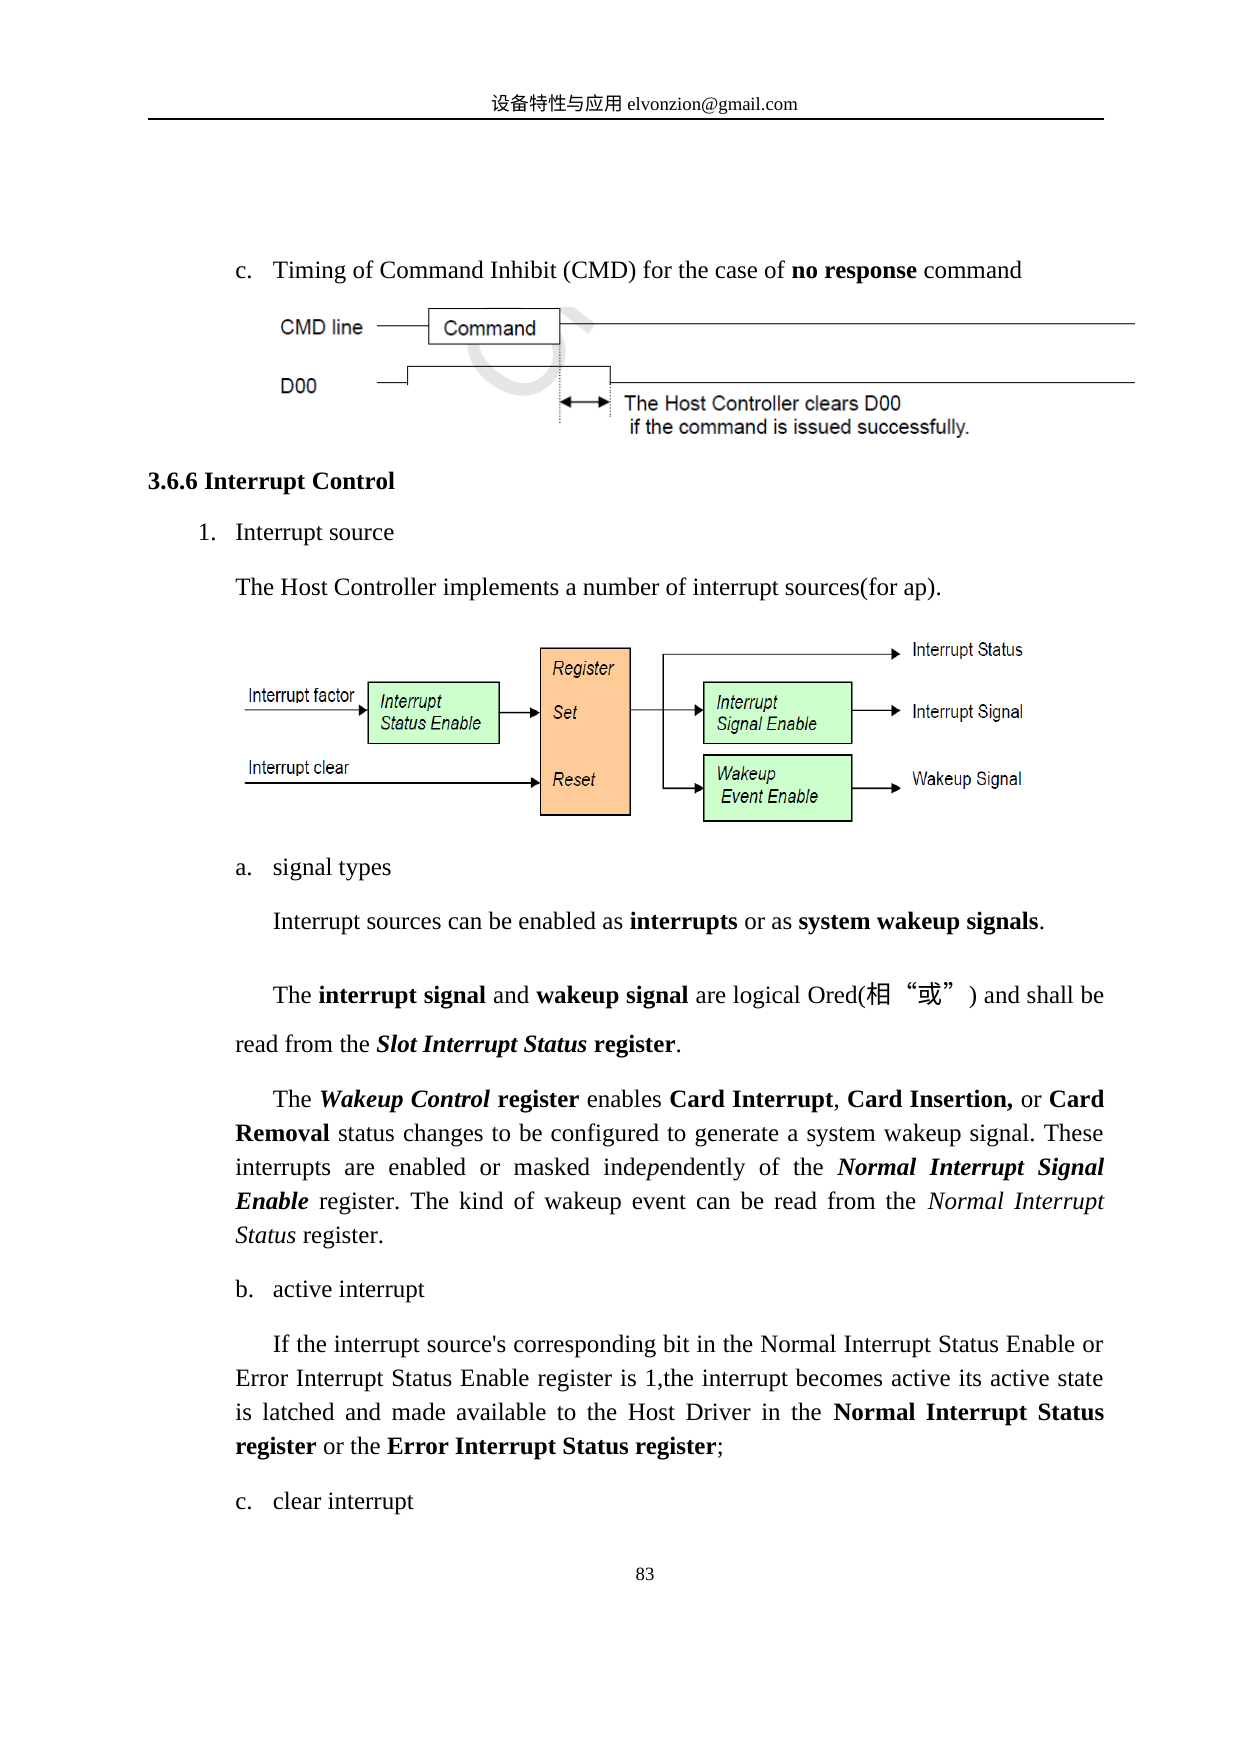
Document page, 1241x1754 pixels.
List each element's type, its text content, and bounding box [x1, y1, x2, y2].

list Timing of Command Inhibit (CMD) for the case of no response command [235, 252, 1104, 286]
list Interrupt source [198, 515, 1104, 549]
text The interrupt signal and wakeup signal are logical Ored(相“或”) and shall be read from the Slot Interrupt Status register. [235, 958, 1104, 1060]
list signal types [235, 849, 1104, 883]
list Interrupt sources can be enabled as interrupts or as system wakeup signals. [273, 904, 1104, 938]
text The Wakeup Control register enables Card Interrupt, Card Insertion, or Card Removal status changes to be configured to generate a system wakeup signal. These interrupts are enabled or masked independently of the Normal Interrupt Signal Enable register. The kind of wakeup event can be read from the Normal Interrupt Status register. [235, 1081, 1104, 1251]
text If the interrupt source's corresponding bit in the Normal Interrupt Status Enable or Error Interrupt Status Enable register is 1,the interrupt becomes active its active state is latched and made available to the Host Driver in the Normal Interrupt Status register or the Error Interrupt Status register; [235, 1327, 1104, 1462]
list The Host Controller implements a number of interrupt sources(for ap). [235, 569, 1104, 603]
list clear interrupt [235, 1483, 1104, 1517]
list active interrupt [235, 1272, 1104, 1306]
subtitle Interrupt Control [148, 464, 1104, 498]
